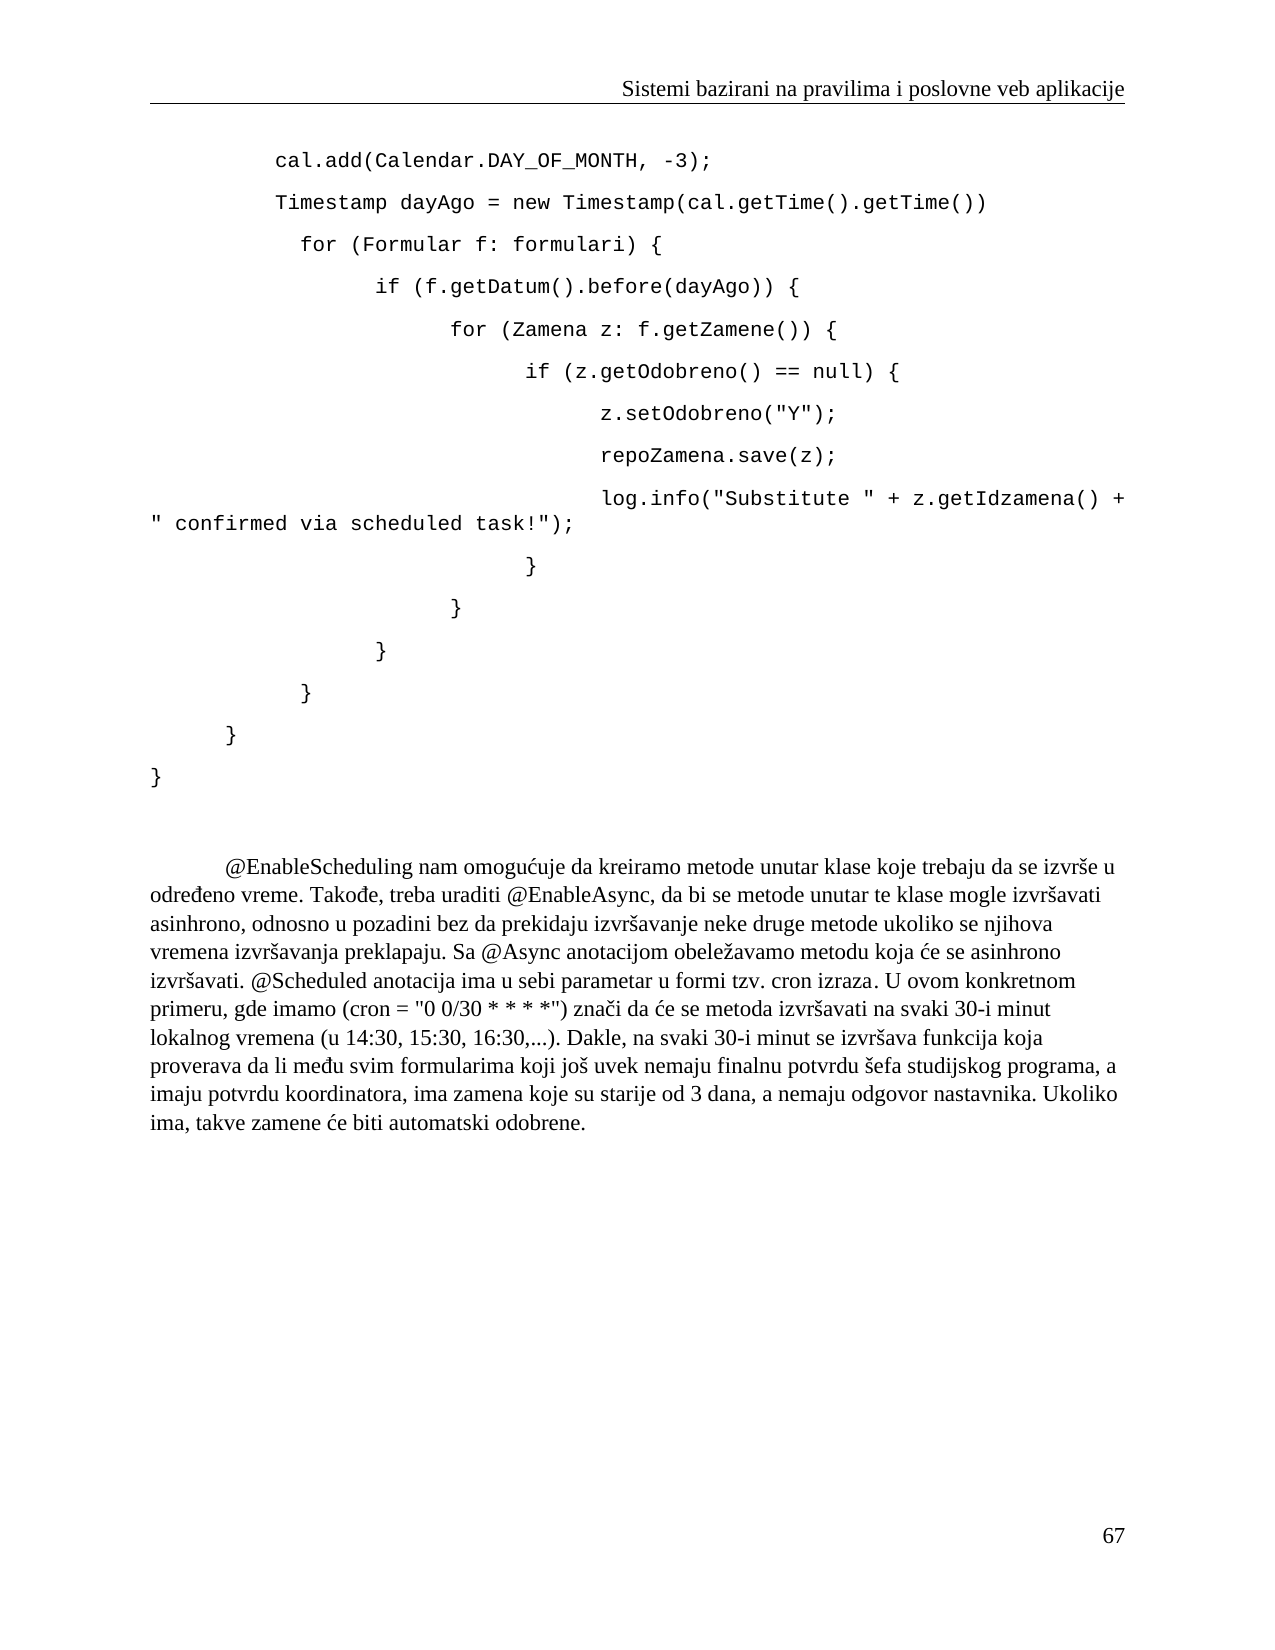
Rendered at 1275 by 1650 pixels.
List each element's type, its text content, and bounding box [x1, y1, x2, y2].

text @EnableScheduling nam omogućuje da kreiramo metode unutar klase koje trebaju da se izvrše u određeno vreme. Takođe, treba uraditi @EnableAsync, da bi se metode unutar te klase mogle izvršavati asinhrono, odnosno u pozadini bez da prekidaju izvršavanje neke druge metode ukoliko se njihova vremena izvršavanja preklapaju. Sa @Async anotacijom obeležavamo metodu koja će se asinhrono izvršavati. @Scheduled anotacija ima u sebi parametar u formi tzv. cron izraza. U ovom konkretnom primeru, gde imamo (cron = "0 0/30 * * * *") znači da će se metoda izvršavati na svaki 30-i minut lokalnog vremena (u 14:30, 15:30, 16:30,...). Dakle, na svaki 30-i minut se izvršava funkcija koja proverava da li među svim formularima koji još uvek nemaju finalnu potvrdu šefa studijskog programa, a imaju potvrdu koordinatora, ima zamena koje su starije od 3 dana, a nemaju odgovor nastavnika. Ukoliko ima, takve zamene će biti automatski odobrene. [150, 853, 1125, 1135]
text Timestamp dayAgo = new Timestamp(cal.getTime().getTime()) [150, 192, 1125, 216]
text z.setOdobreno("Y"); [150, 403, 1125, 427]
text } [150, 682, 1125, 705]
text for (Zamena z: f.getZamene()) { [150, 319, 1125, 342]
text if (z.getOdobreno() == null) { [150, 361, 1125, 384]
text cal.add(Calendar.DAY_OF_MONTH, -3); [150, 150, 1125, 174]
text } [150, 597, 1125, 621]
text } [150, 724, 1125, 748]
text log.info("Substitute " + z.getIdzamena() + " confirmed via scheduled task!"); [150, 487, 1125, 537]
text if (f.getDatum().before(dayAgo)) { [150, 277, 1125, 300]
text } [150, 555, 1125, 579]
text for (Formular f: formulari) { [150, 234, 1125, 258]
text repoZamena.save(z); [150, 445, 1125, 469]
text } [150, 639, 1125, 663]
text } [150, 766, 1125, 790]
